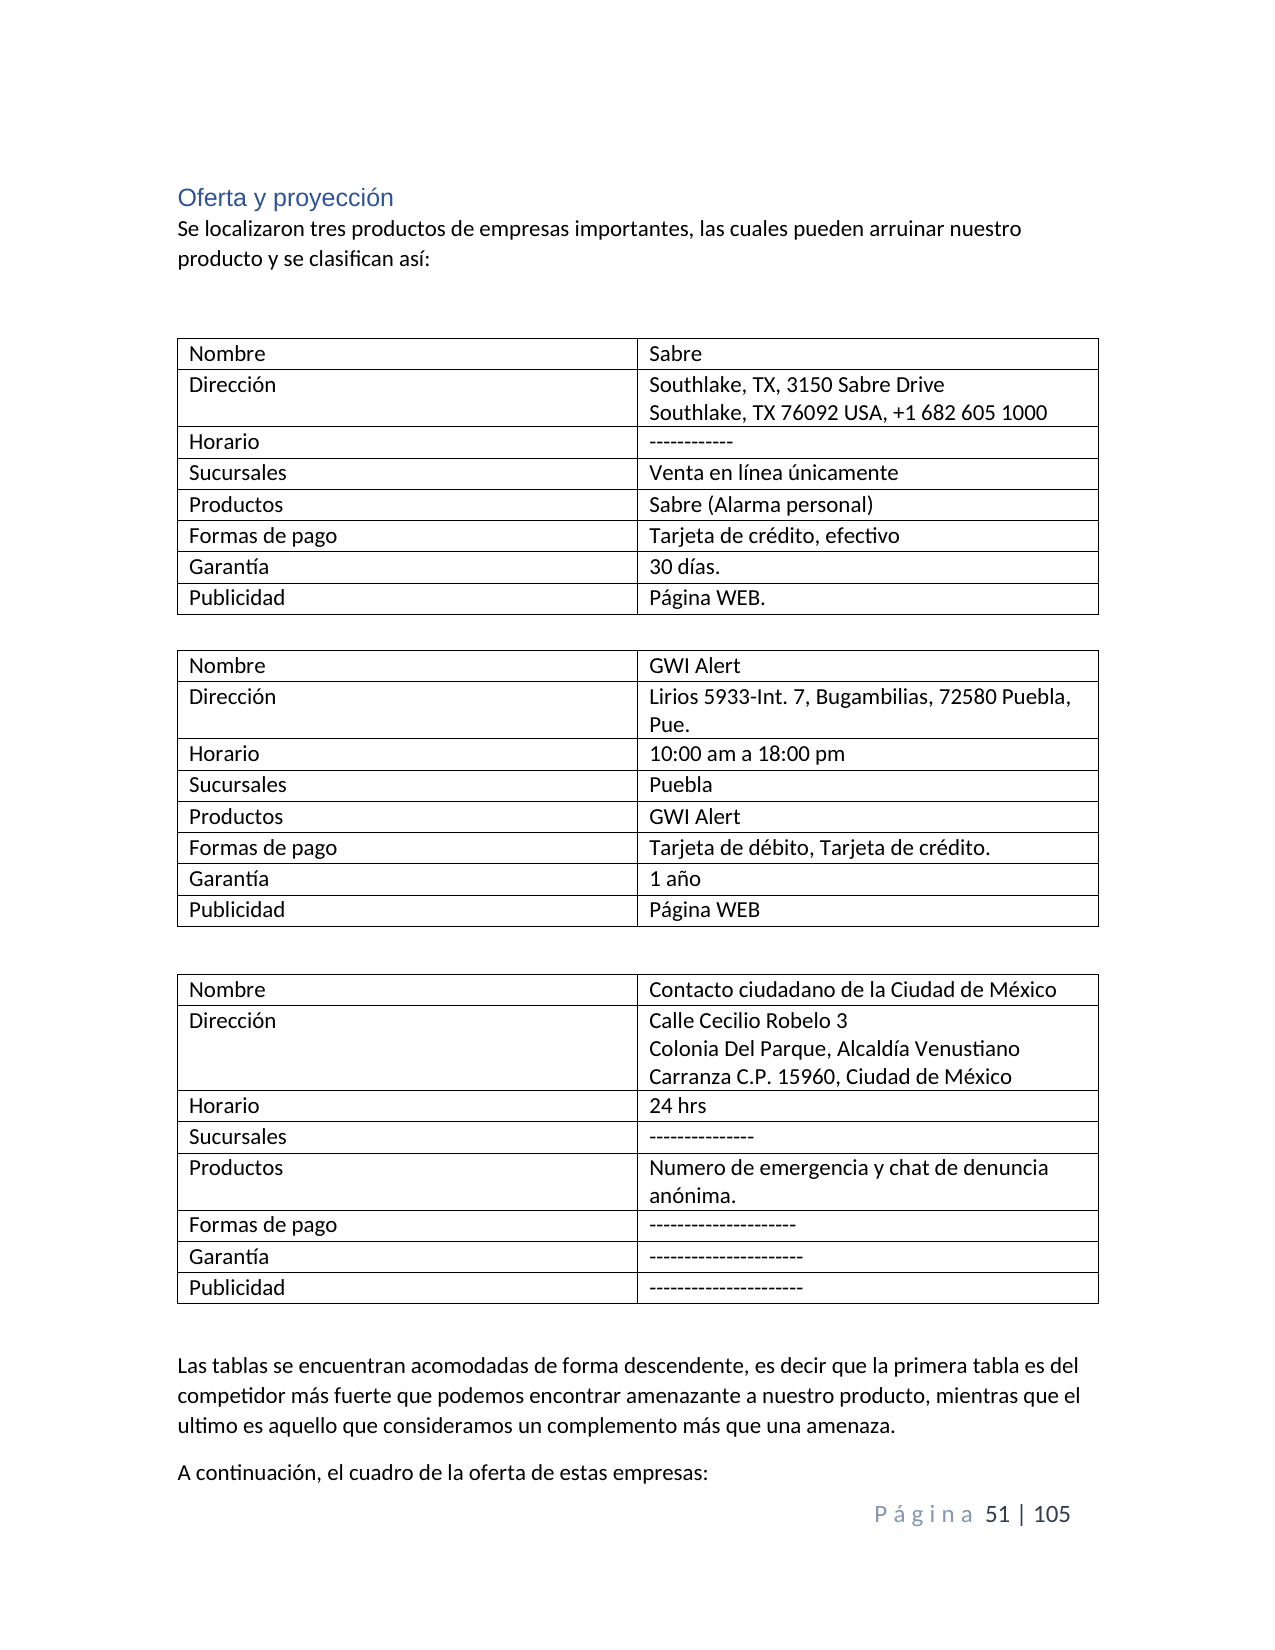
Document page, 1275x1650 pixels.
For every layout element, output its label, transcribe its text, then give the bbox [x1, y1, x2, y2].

table_cell Sabre (Alarma personal) [638, 490, 1098, 520]
table_cell Puebla [638, 771, 1098, 801]
table_cell 1 año [638, 864, 1098, 894]
table_cell 10:00 am a 18:00 pm [638, 739, 1098, 769]
table_cell Calle Cecilio Robelo 3 Colonia Del Parque, Alcaldía Venustiano Carranza C.P. 15960, Ciudad de México [638, 1006, 1098, 1090]
table_header GWI Alert [638, 651, 1098, 681]
table_cell Publicidad [178, 584, 637, 614]
table_cell Productos [178, 802, 637, 832]
table_cell Horario [178, 427, 637, 457]
table_header Sabre [638, 339, 1098, 369]
text A continuación, el cuadro de la oferta de estas empresas: [177, 1458, 1098, 1487]
table_cell Horario [178, 1091, 637, 1121]
subtitle Oferta y proyección [177, 183, 1098, 212]
table_cell Horario [178, 739, 637, 769]
table_cell Tarjeta de débito, Tarjeta de crédito. [638, 833, 1098, 863]
table_header Contacto ciudadano de la Ciudad de México [638, 975, 1098, 1005]
table_cell Sucursales [178, 1122, 637, 1152]
text Se localizaron tres productos de empresas importantes, las cuales pueden arruinar nuestro producto y se clasifican así: [177, 214, 1098, 272]
table_cell Tarjeta de crédito, efectivo [638, 521, 1098, 551]
table_cell Dirección [178, 1006, 637, 1090]
table_cell 30 días. [638, 552, 1098, 582]
table_cell --------------------- [638, 1211, 1098, 1241]
table_header Nombre [178, 339, 637, 369]
table_cell Formas de pago [178, 833, 637, 863]
table_cell Productos [178, 1154, 637, 1209]
table_cell Garantía [178, 864, 637, 894]
table_cell GWI Alert [638, 802, 1098, 832]
table_cell Productos [178, 490, 637, 520]
table_cell Formas de pago [178, 521, 637, 551]
table_cell Dirección [178, 682, 637, 738]
table_header Nombre [178, 651, 637, 681]
table_header Nombre [178, 975, 637, 1005]
table_cell Publicidad [178, 1273, 637, 1303]
table_cell Sucursales [178, 459, 637, 489]
table_cell ---------------------- [638, 1242, 1098, 1272]
table_cell Página WEB [638, 896, 1098, 926]
table_cell ------------ [638, 427, 1098, 457]
table_cell Formas de pago [178, 1211, 637, 1241]
table_cell 24 hrs [638, 1091, 1098, 1121]
table_cell Numero de emergencia y chat de denuncia anónima. [638, 1154, 1098, 1209]
table_cell Publicidad [178, 896, 637, 926]
table_cell Página WEB. [638, 584, 1098, 614]
table_cell Sucursales [178, 771, 637, 801]
table_cell ---------------------- [638, 1273, 1098, 1303]
table_cell Garantía [178, 552, 637, 582]
text Las tablas se encuentran acomodadas de forma descendente, es decir que la primera tabla es del competidor más fuerte que podemos encontrar amenazante a nuestro producto, mientras que el ultimo es aquello que consideramos un complemento más que una amenaza. [177, 1351, 1098, 1440]
table_cell Dirección [178, 370, 637, 426]
table_cell --------------- [638, 1122, 1098, 1152]
table_cell Southlake, TX, 3150 Sabre Drive Southlake, TX 76092 USA, +1 682 605 1000 [638, 370, 1098, 426]
table_cell Venta en línea únicamente [638, 459, 1098, 489]
table_cell Lirios 5933-Int. 7, Bugambilias, 72580 Puebla, Pue. [638, 682, 1098, 738]
table_cell Garantía [178, 1242, 637, 1272]
